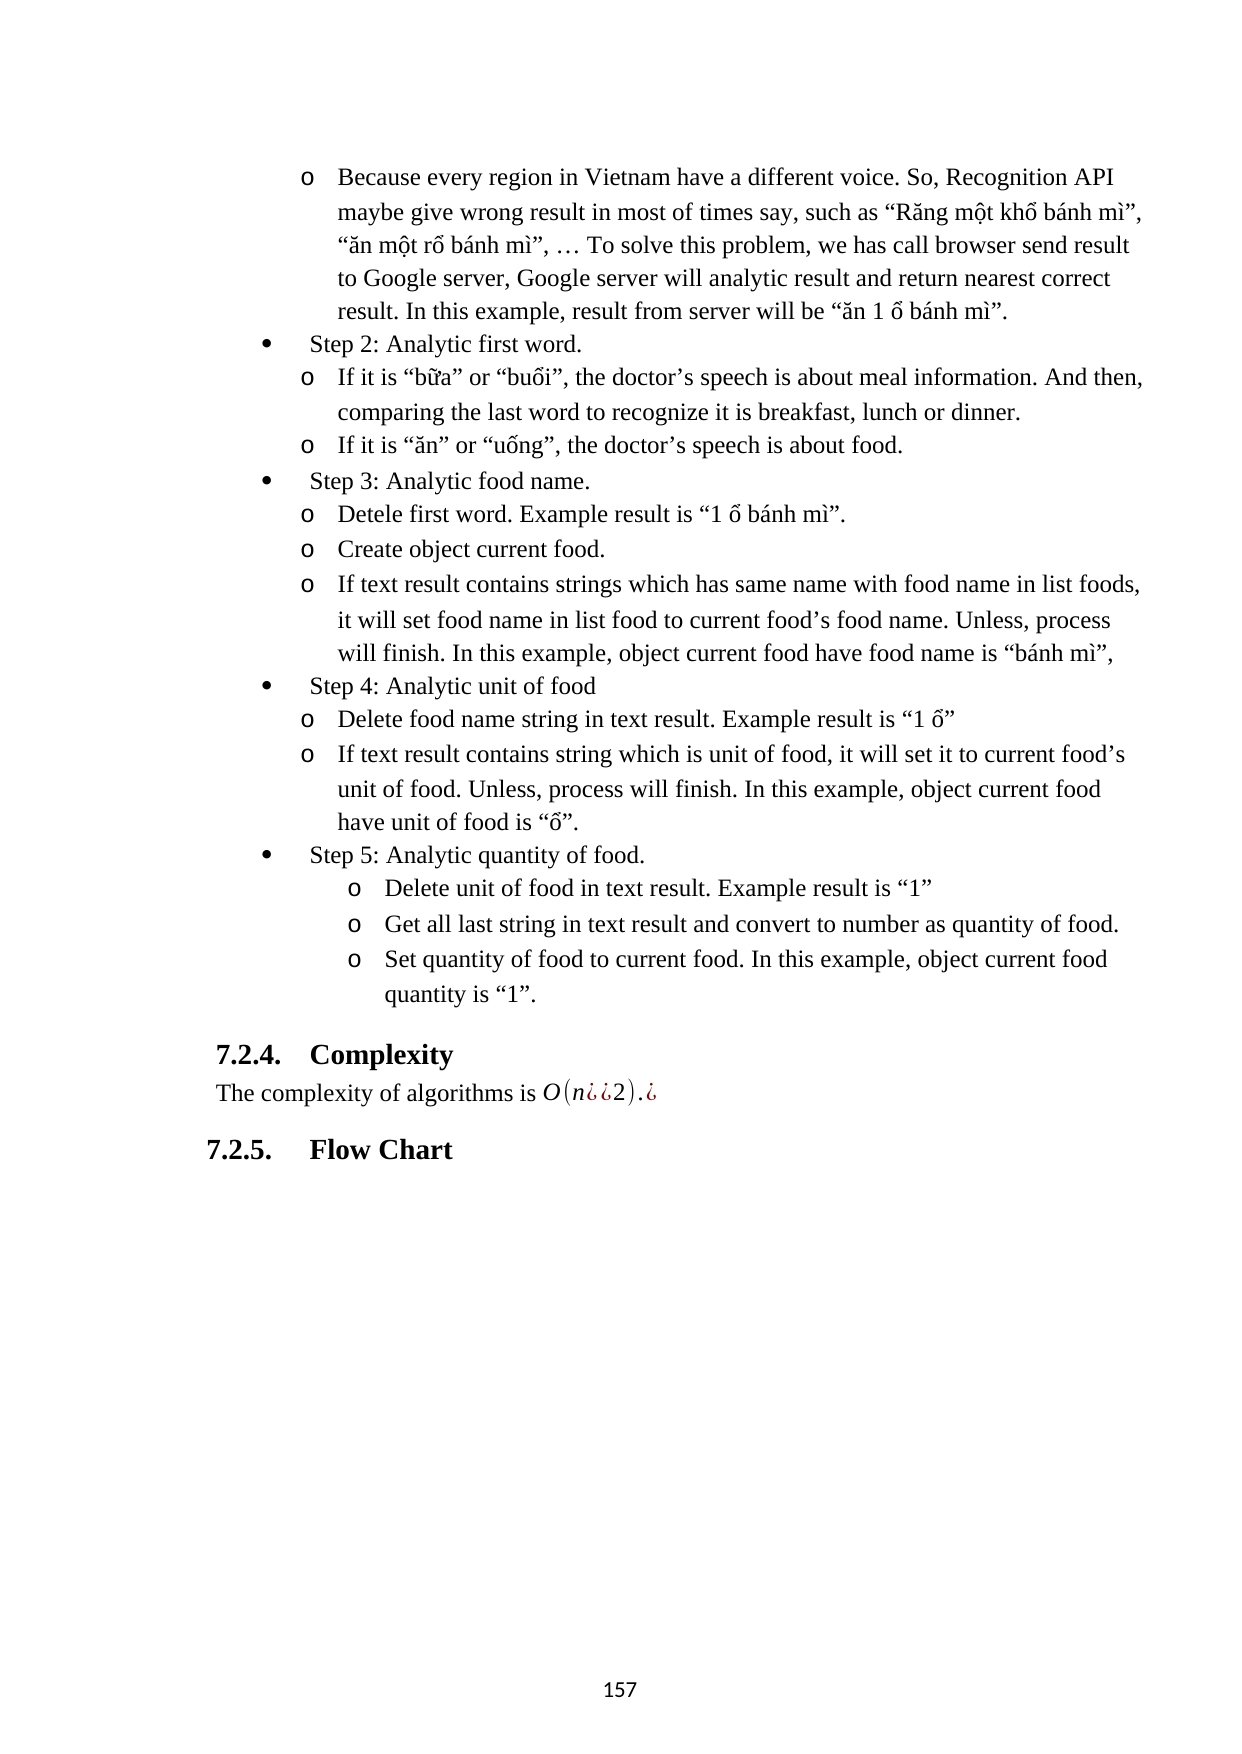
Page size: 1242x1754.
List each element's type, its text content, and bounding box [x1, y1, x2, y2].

list Delete food name string in text result. Example result is “1 ổ” [300, 704, 1146, 734]
list Create object current food. [300, 534, 1146, 565]
list If text result contains string which is unit of food, it will set it to current food’s unit of food. Unless, process will finish. In this example, object current food have unit of food is “ổ”. [300, 739, 1146, 836]
list Detele first word. Example result is “1 ổ bánh mì”. [300, 499, 1146, 529]
text The complexity of algorithms is [216, 1077, 1146, 1107]
list Step 3: Analytic food name. [262, 466, 1146, 494]
list If it is “ăn” or “uống”, the doctor’s speech is about food. [300, 430, 1146, 461]
list Step 2: Analytic first word. [262, 329, 1146, 358]
list Because every region in Vietnam have a different voice. So, Recognition API maybe give wrong result in most of times say, such as “Răng một khổ bánh mì”, “ăn một rổ bánh mì”, … To solve this problem, we has call browser send result to Google server, Google server will analytic result and return nearest correct result. In this example, result from server will be “ăn 1 ổ bánh mì”. [300, 162, 1146, 325]
list If text result contains strings which has same name with food name in list foods, it will set food name in list food to current food’s food name. Unless, process will finish. In this example, object current food have food name is “bánh mì”, [300, 569, 1146, 666]
list Step 4: Analytic unit of food [262, 671, 1146, 699]
list Set quantity of food to current food. In this example, object current food quantity is “1”. [347, 944, 1146, 1008]
list If it is “bữa” or “buổi”, the doctor’s speech is about meal information. And then, comparing the last word to recognize it is breakfast, lunch or dinner. [300, 362, 1146, 426]
subtitle Flow Chart [206, 1132, 1146, 1166]
list Step 5: Analytic quantity of food. [262, 840, 1146, 869]
list Get all last string in text result and convert to number as quantity of food. [347, 909, 1146, 939]
list Delete unit of food in text result. Example result is “1” [347, 873, 1146, 904]
subtitle Complexity [216, 1037, 1146, 1071]
